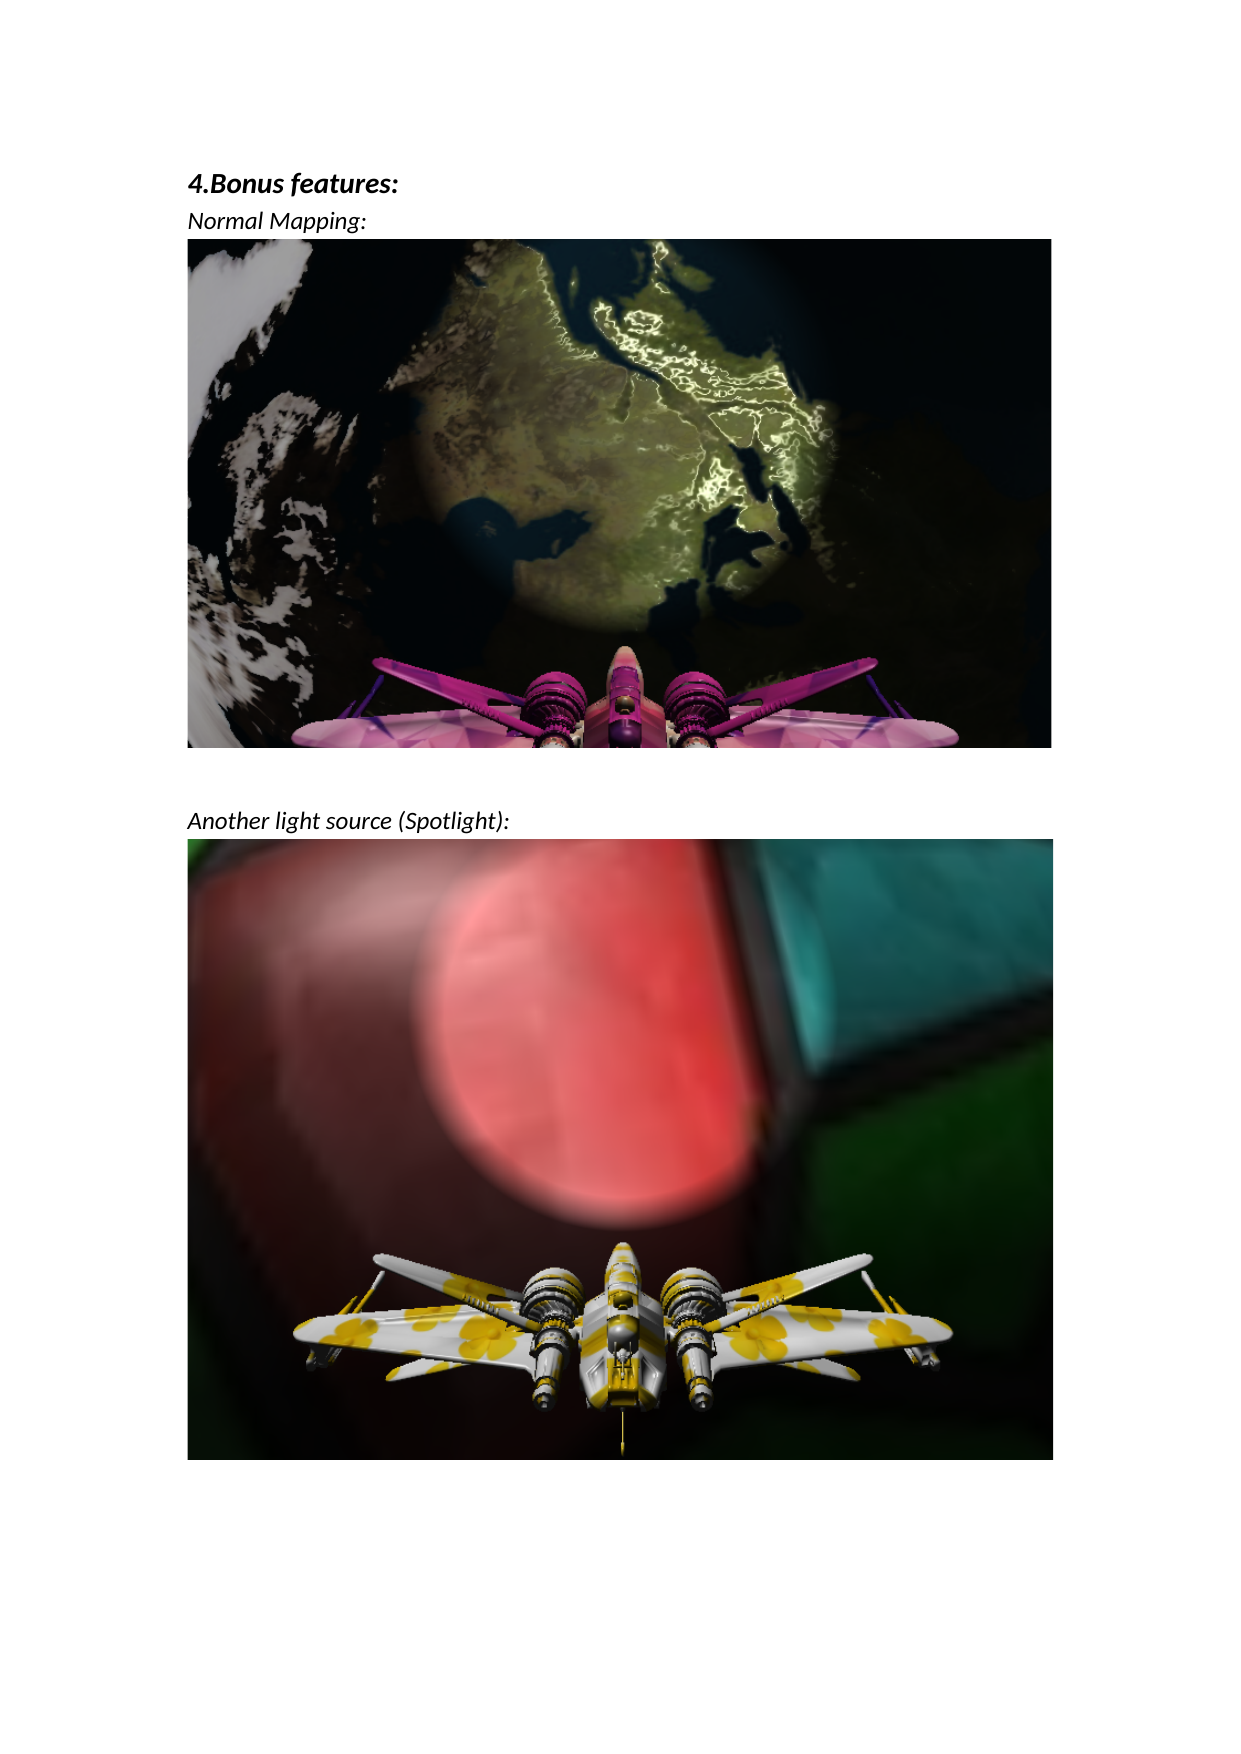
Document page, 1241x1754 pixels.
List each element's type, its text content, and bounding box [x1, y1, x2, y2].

text 4.Bonus features: [187, 164, 1053, 202]
text Normal Mapping: [187, 202, 1053, 239]
text Another light source (Spotlight): [187, 802, 1053, 839]
picture [187, 239, 1052, 748]
picture [187, 839, 1054, 1460]
